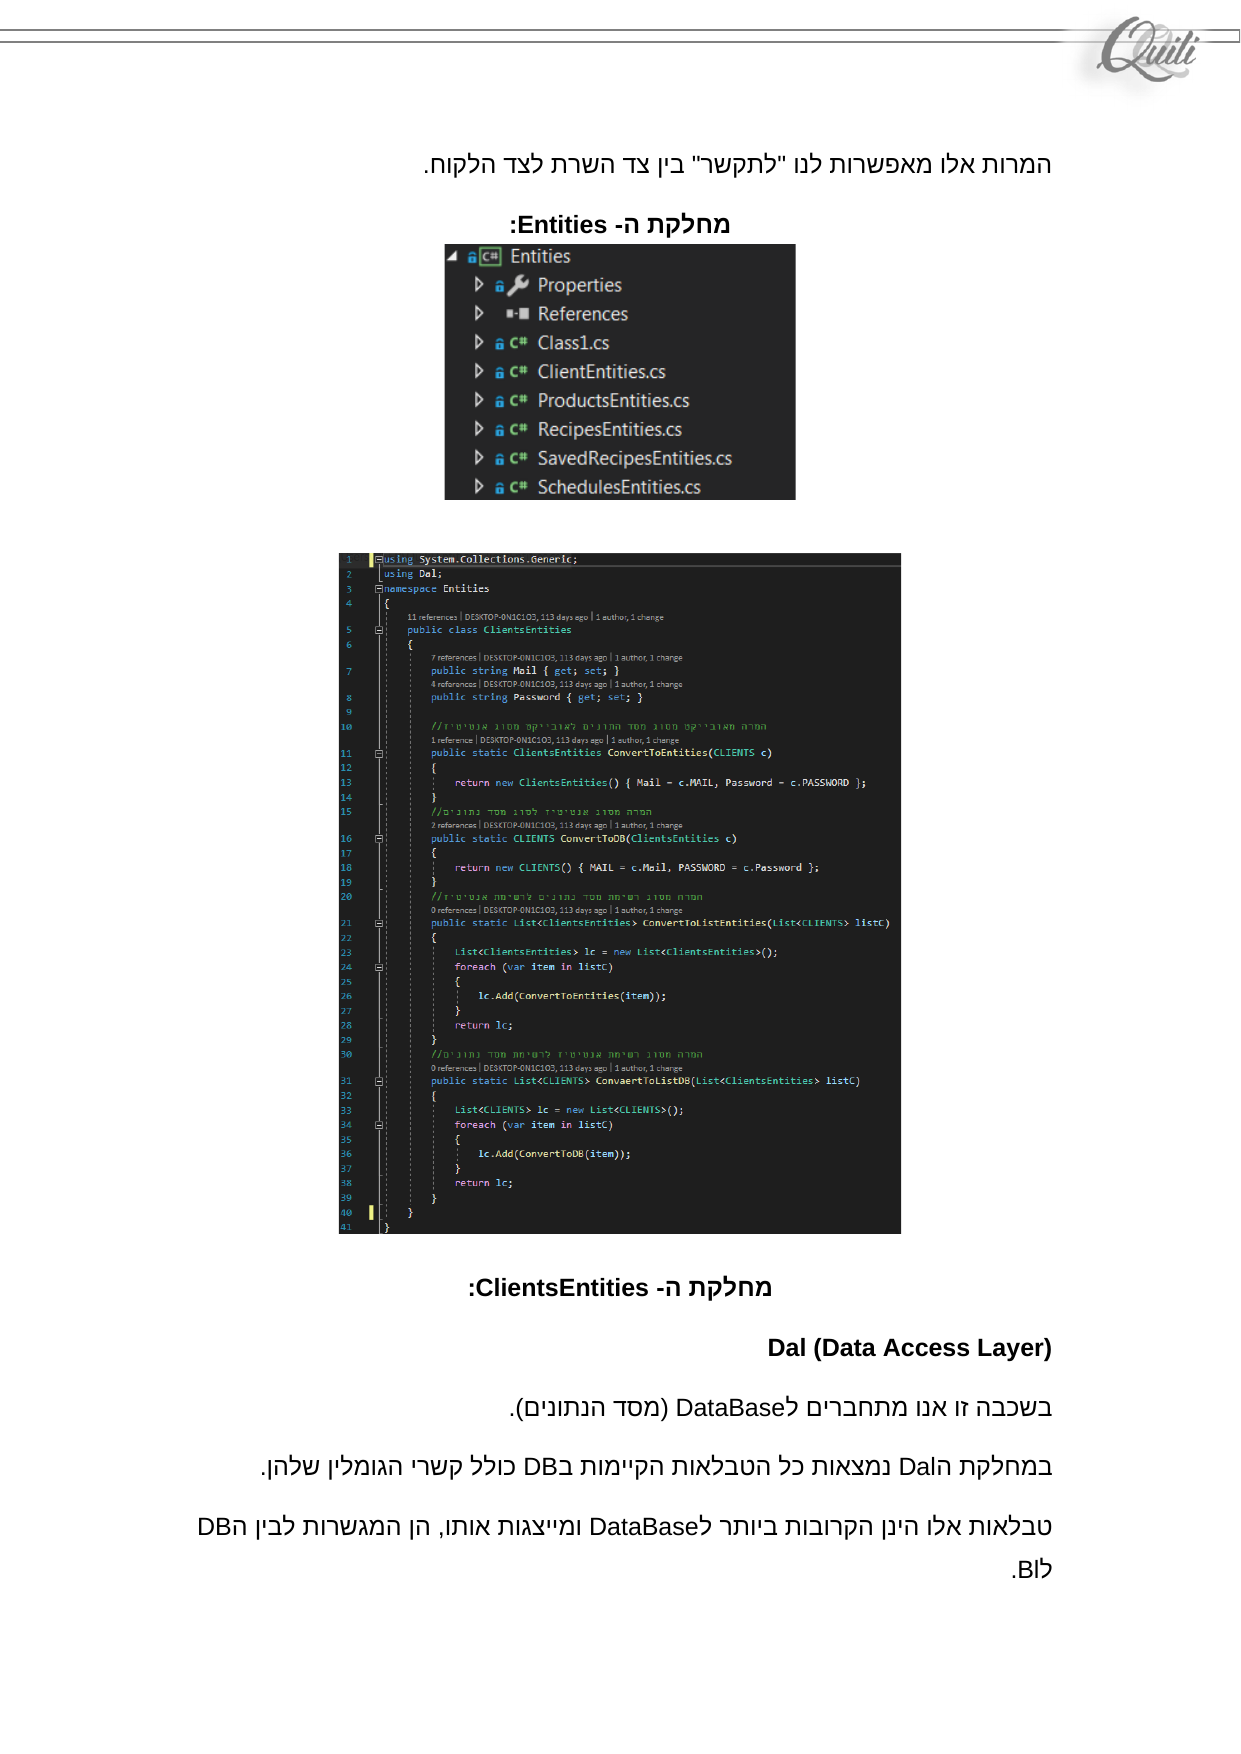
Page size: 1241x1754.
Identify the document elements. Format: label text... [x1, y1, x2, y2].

picture [338, 553, 902, 1234]
text טבלאות אלו הינן הקרובות ביותר לDataBase ומייצגות אותו, הן המגשרות לבין הDB לBl. [187, 1512, 1053, 1584]
text המרות אלו מאפשרות לנו "לתקשר" בין צד השרת לצד הלקוח. [187, 150, 1053, 179]
text מחלקת ה- Entities: [187, 210, 1053, 238]
picture [1067, 0, 1241, 111]
text במחלקת הDal נמצאות כל הטבלאות הקיימות בDB כולל קשרי הגומלין שלהן. [187, 1452, 1053, 1481]
text Dal (Data Access Layer) [187, 1333, 1053, 1362]
picture [444, 244, 796, 500]
text בשכבה זו אנו מתחברים לDataBase (מסד הנתונים). [187, 1393, 1053, 1421]
